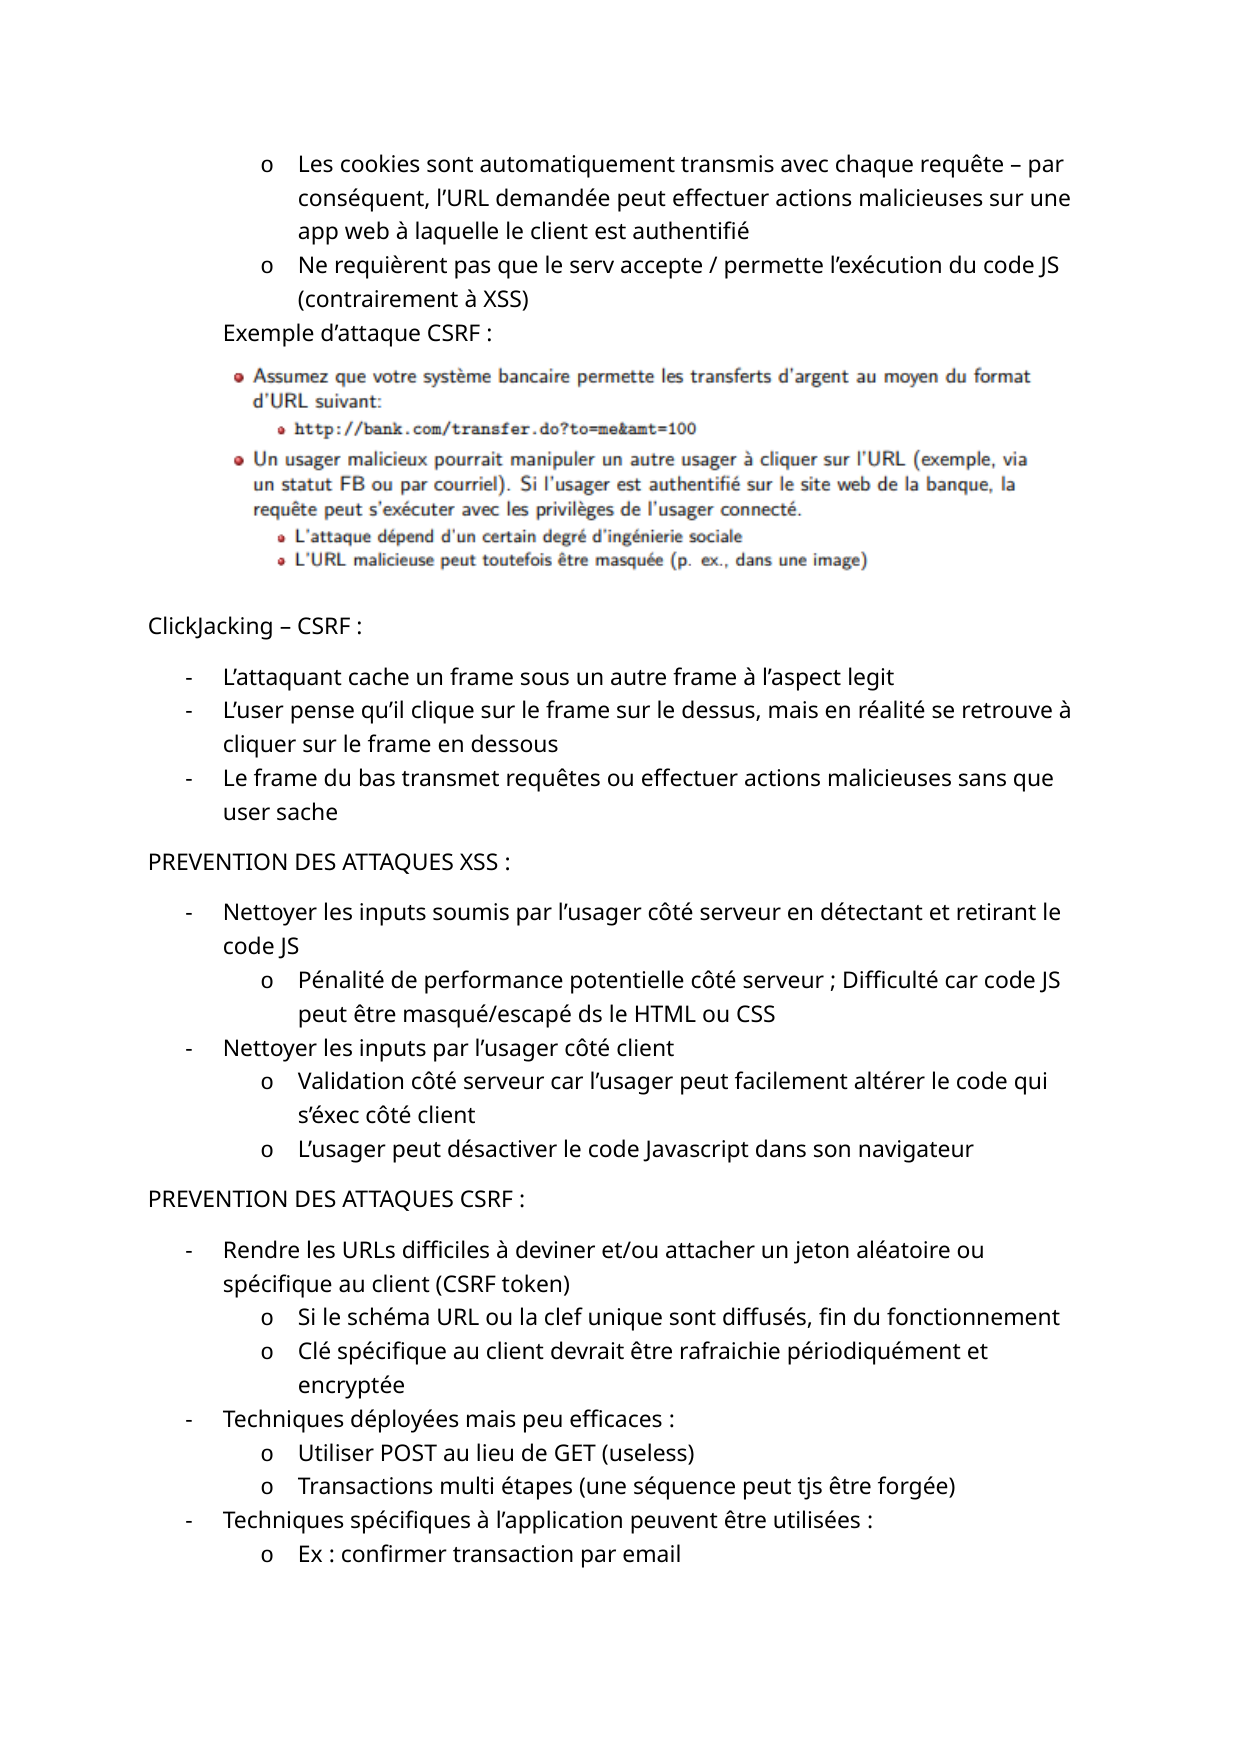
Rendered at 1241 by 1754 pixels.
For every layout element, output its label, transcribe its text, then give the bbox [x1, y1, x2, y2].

list Le frame du bas transmet requêtes ou effectuer actions malicieuses sans que user sache [185, 762, 1093, 827]
list Rendre les URLs difficiles à deviner et/ou attacher un jeton aléatoire ou spécifique au client (CSRF token) [185, 1234, 1093, 1299]
picture [222, 350, 1057, 591]
list Ex : confirmer transaction par email [260, 1538, 1093, 1569]
list Exemple d’attaque CSRF : [223, 317, 1093, 348]
list Clé spécifique au client devrait être rafraichie périodiquément et encryptée [260, 1335, 1093, 1400]
list L’attaquant cache un frame sous un autre frame à l’aspect legit [185, 661, 1093, 692]
list Techniques déployées mais peu efficaces : [185, 1403, 1093, 1434]
list Validation côté serveur car l’usager peut facilement altérer le code qui s’éxec côté client [260, 1065, 1093, 1130]
list Nettoyer les inputs par l’usager côté client [185, 1031, 1093, 1063]
list Nettoyer les inputs soumis par l’usager côté serveur en détectant et retirant le code JS [185, 896, 1093, 961]
list L’usager peut désactiver le code Javascript dans son navigateur [260, 1133, 1093, 1164]
list Ne requièrent pas que le serv accepte / permette l’exécution du code JS (contrairement à XSS) [260, 249, 1093, 314]
text ClickJacking – CSRF : [148, 610, 1093, 641]
list Pénalité de performance potentielle côté serveur ; Difficulté car code JS peut être masqué/escapé ds le HTML ou CSS [260, 964, 1093, 1029]
list Techniques spécifiques à l’application peuvent être utilisées : [185, 1504, 1093, 1535]
text PREVENTION DES ATTAQUES CSRF : [148, 1183, 1093, 1214]
list Utiliser POST au lieu de GET (useless) [260, 1436, 1093, 1468]
list Si le schéma URL ou la clef unique sont diffusés, fin du fonctionnement [260, 1301, 1093, 1333]
text PREVENTION DES ATTAQUES XSS : [148, 846, 1093, 877]
list L’user pense qu’il clique sur le frame sur le dessus, mais en réalité se retrouve à cliquer sur le frame en dessous [185, 694, 1093, 759]
list Transactions multi étapes (une séquence peut tjs être forgée) [260, 1470, 1093, 1502]
list Les cookies sont automatiquement transmis avec chaque requête – par conséquent, l’URL demandée peut effectuer actions malicieuses sur une app web à laquelle le client est authentifié [260, 148, 1093, 246]
